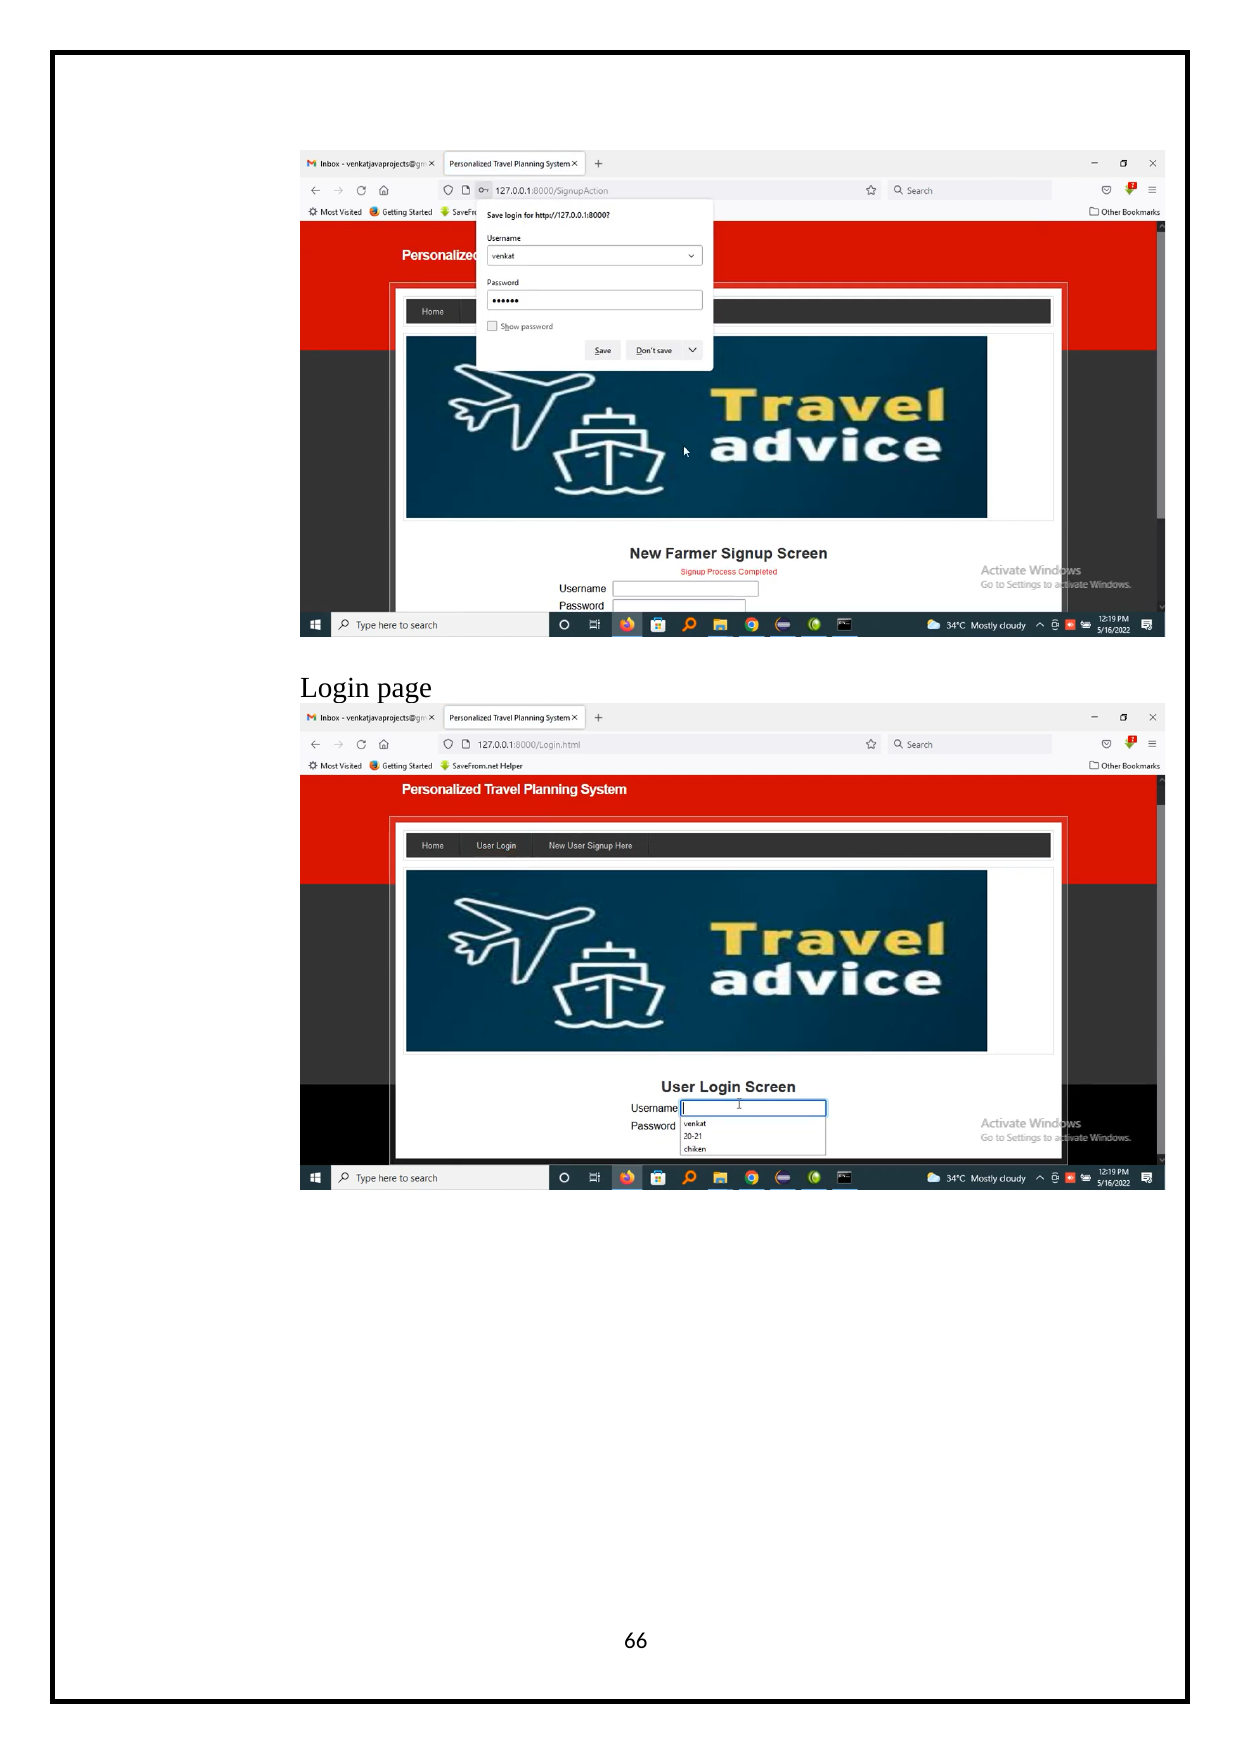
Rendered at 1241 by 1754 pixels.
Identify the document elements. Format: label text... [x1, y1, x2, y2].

picture [300, 703, 1166, 1190]
text Login page [225, 670, 1090, 703]
picture [300, 150, 1166, 637]
